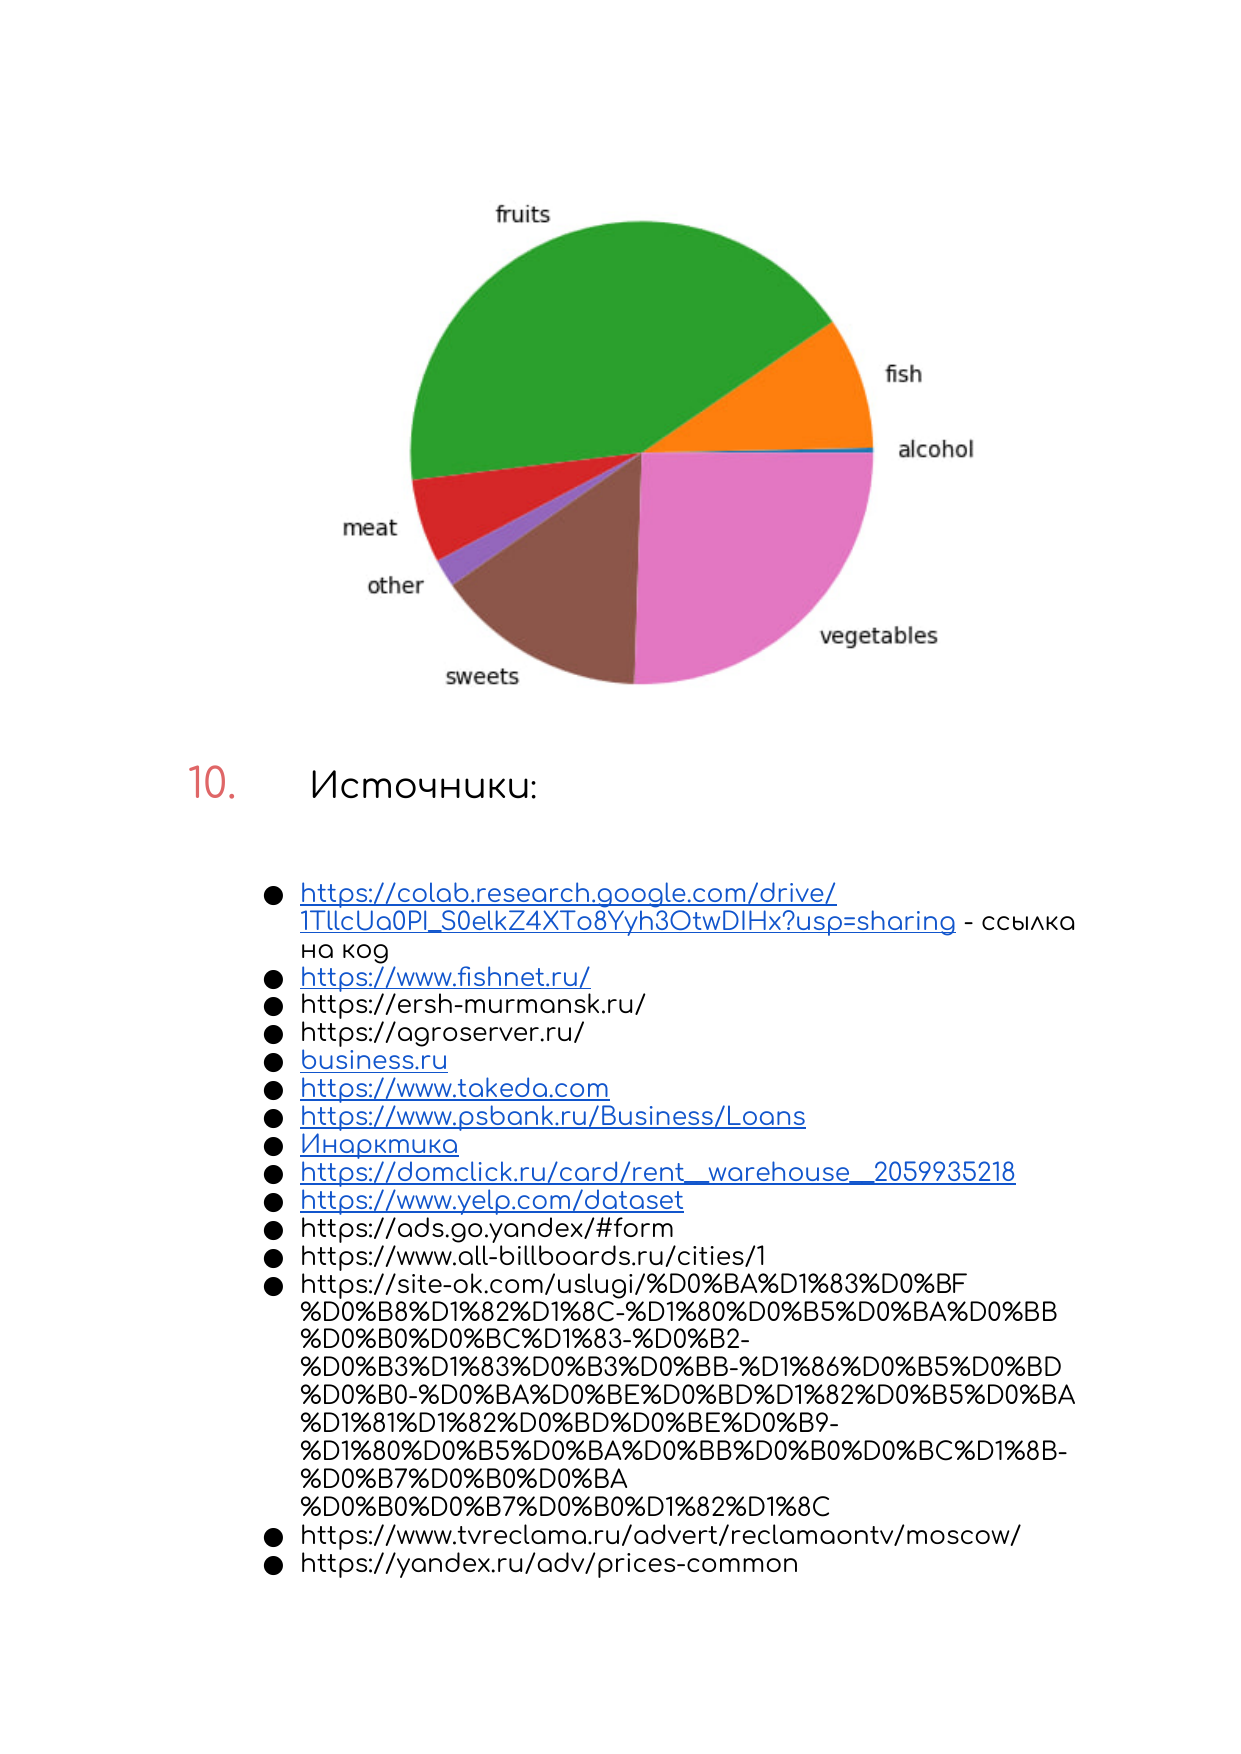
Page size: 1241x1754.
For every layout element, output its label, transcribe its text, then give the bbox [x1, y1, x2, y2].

list Инарктика [262, 1131, 1090, 1159]
list https://agroserver.ru/ [262, 1020, 1090, 1048]
list https://www.psbank.ru/Business/Loans [262, 1103, 1090, 1131]
list https://www.tvreclama.ru/advert/reclamaontv/moscow/ [262, 1522, 1090, 1550]
list https://www.all-billboards.ru/cities/1 [262, 1243, 1090, 1271]
list https://colab.research.google.com/drive/1TllcUa0PI_S0elkZ4XTo8Yyh3OtwDIHx?usp=sharing - ссылка на код [262, 880, 1090, 964]
list https://www.takeda.com [262, 1076, 1090, 1103]
picture [327, 150, 989, 758]
list https://www.fishnet.ru/ [262, 964, 1090, 992]
list https://www.yelp.com/dataset [262, 1187, 1090, 1215]
list business.ru [262, 1048, 1090, 1076]
list https://ads.go.yandex/#form [262, 1215, 1090, 1243]
list https://yandex.ru/adv/prices-common [262, 1550, 1090, 1578]
list https://site-ok.com/uslugi/%D0%BA%D1%83%D0%BF%D0%B8%D1%82%D1%8C-%D1%80%D0%B5%D0%BA%D0%BB%D0%B0%D0%BC%D1%83-%D0%B2-%D0%B3%D1%83%D0%B3%D0%BB-%D1%86%D0%B5%D0%BD%D0%B0-%D0%BA%D0%BE%D0%BD%D1%82%D0%B5%D0%BA%D1%81%D1%82%D0%BD%D0%BE%D0%B9-%D1%80%D0%B5%D0%BA%D0%BB%D0%B0%D0%BC%D1%8B-%D0%B7%D0%B0%D0%BA%D0%B0%D0%B7%D0%B0%D1%82%D1%8C [262, 1271, 1090, 1522]
list https://ersh-murmansk.ru/ [262, 992, 1090, 1020]
list Источники: [187, 762, 1090, 808]
list https://domclick.ru/card/rent__warehouse__2059935218 [262, 1159, 1090, 1187]
